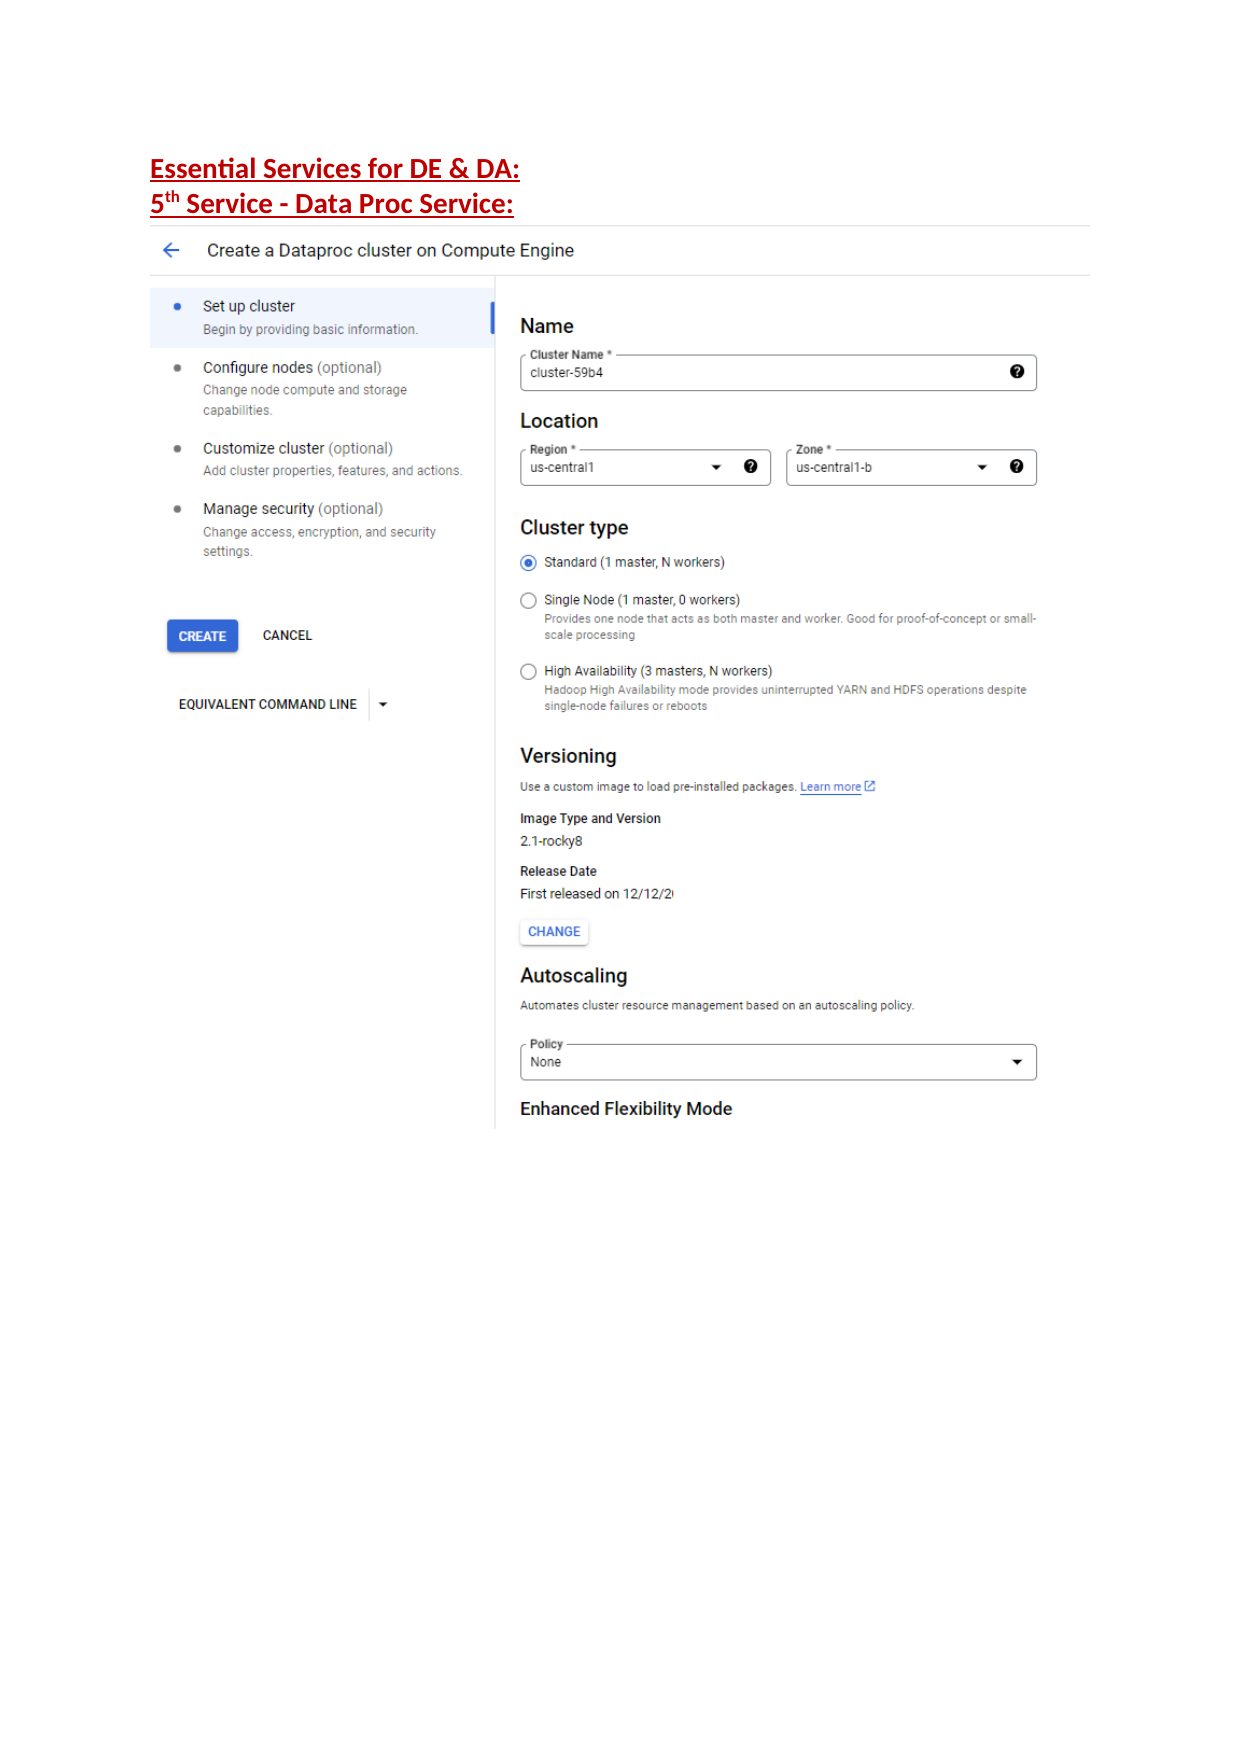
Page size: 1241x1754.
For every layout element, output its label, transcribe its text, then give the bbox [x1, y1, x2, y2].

text Essential Services for DE & DA: [150, 150, 1090, 186]
picture [150, 221, 1091, 1129]
text 5th Service - Data Proc Service: [150, 186, 1090, 221]
